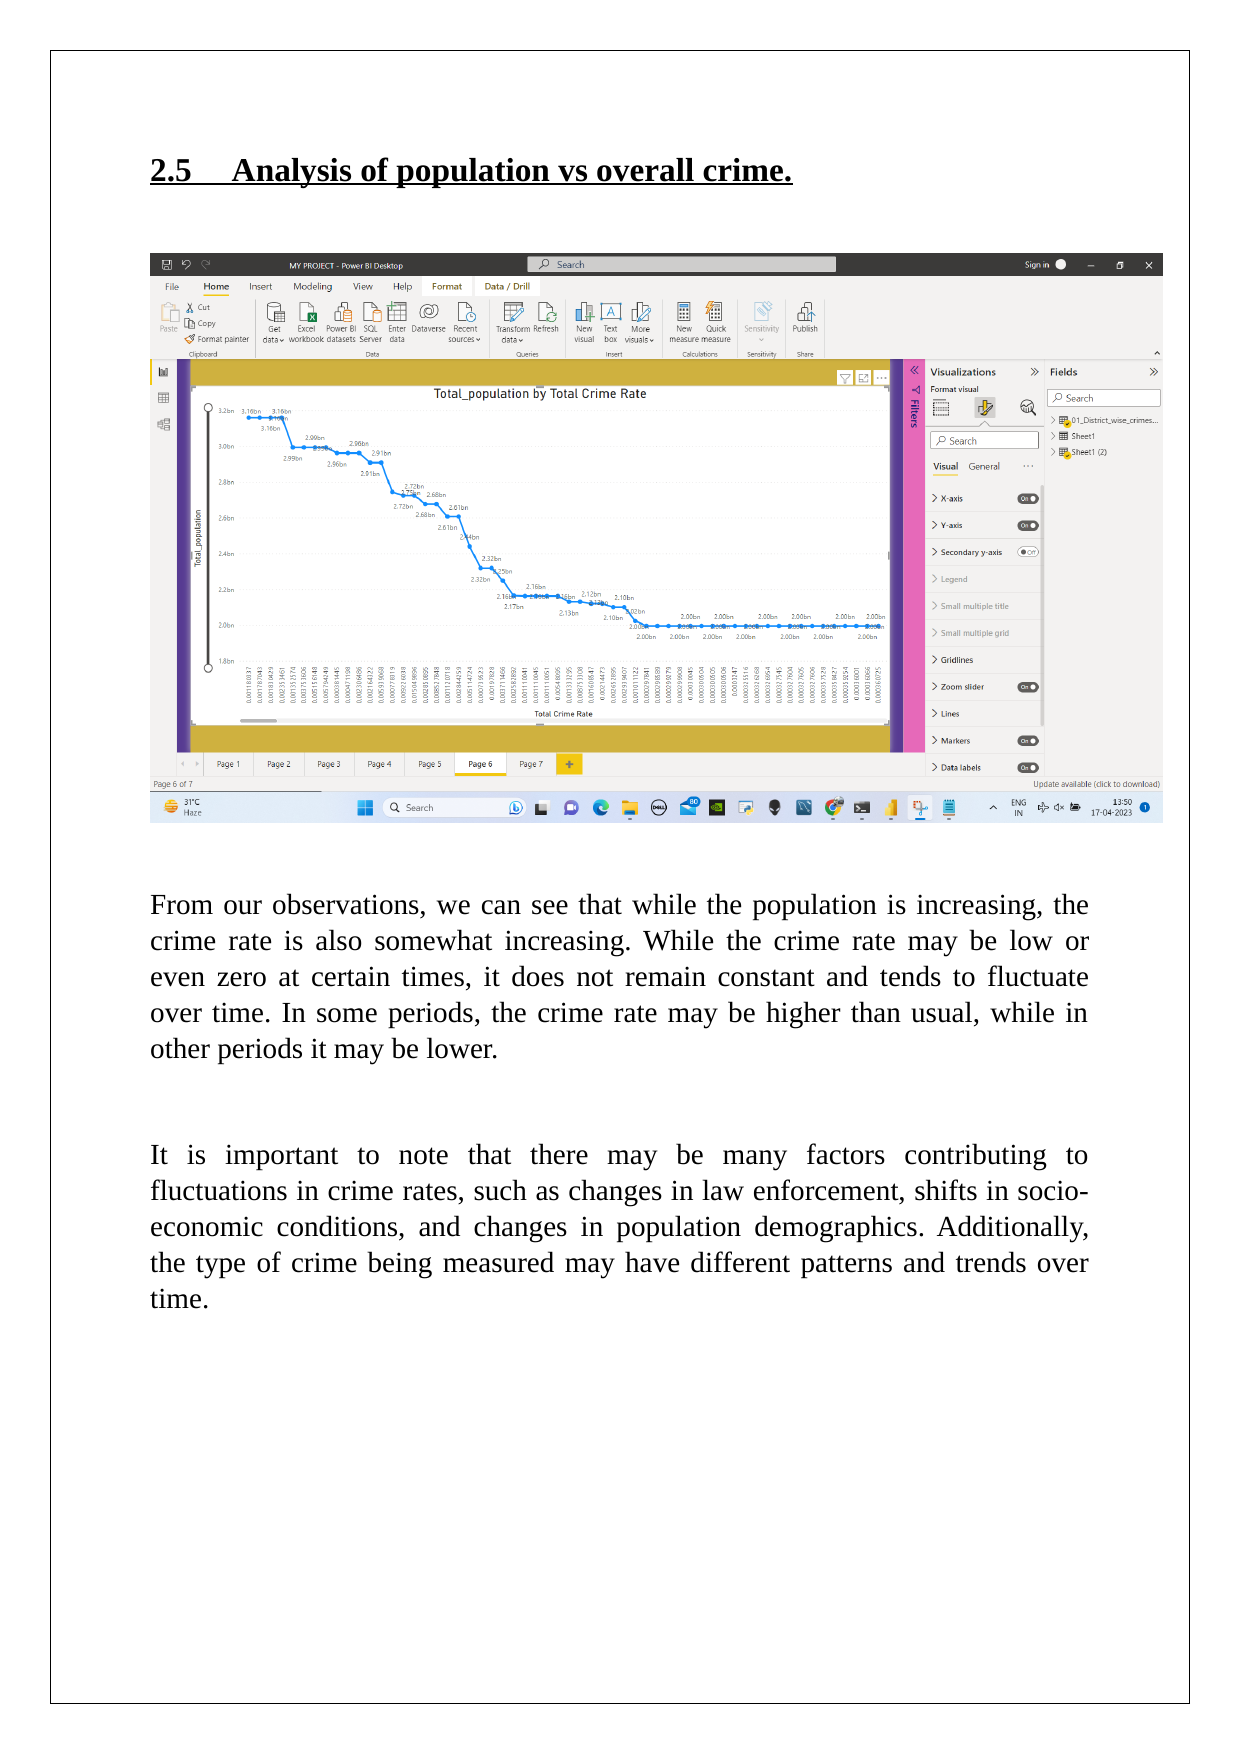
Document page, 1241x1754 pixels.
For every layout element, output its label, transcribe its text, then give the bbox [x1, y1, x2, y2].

text 2.5 Analysis of population vs overall crime. [150, 150, 1090, 188]
picture [150, 253, 1163, 823]
text It is important to note that there may be many factors contributing to fluctuations in crime rates, such as changes in law enforcement, shifts in socio-economic conditions, and changes in population demographics. Additionally, the type of crime being measured may have different patterns and trends over time. [150, 1137, 1090, 1315]
text From our observations, we can see that while the population is increasing, the crime rate is also somewhat increasing. While the crime rate may be low or even zero at certain times, it does not remain constant and tends to fluctuate over time. In some periods, the crime rate may be higher than usual, while in other periods it may be lower. [150, 887, 1090, 1065]
